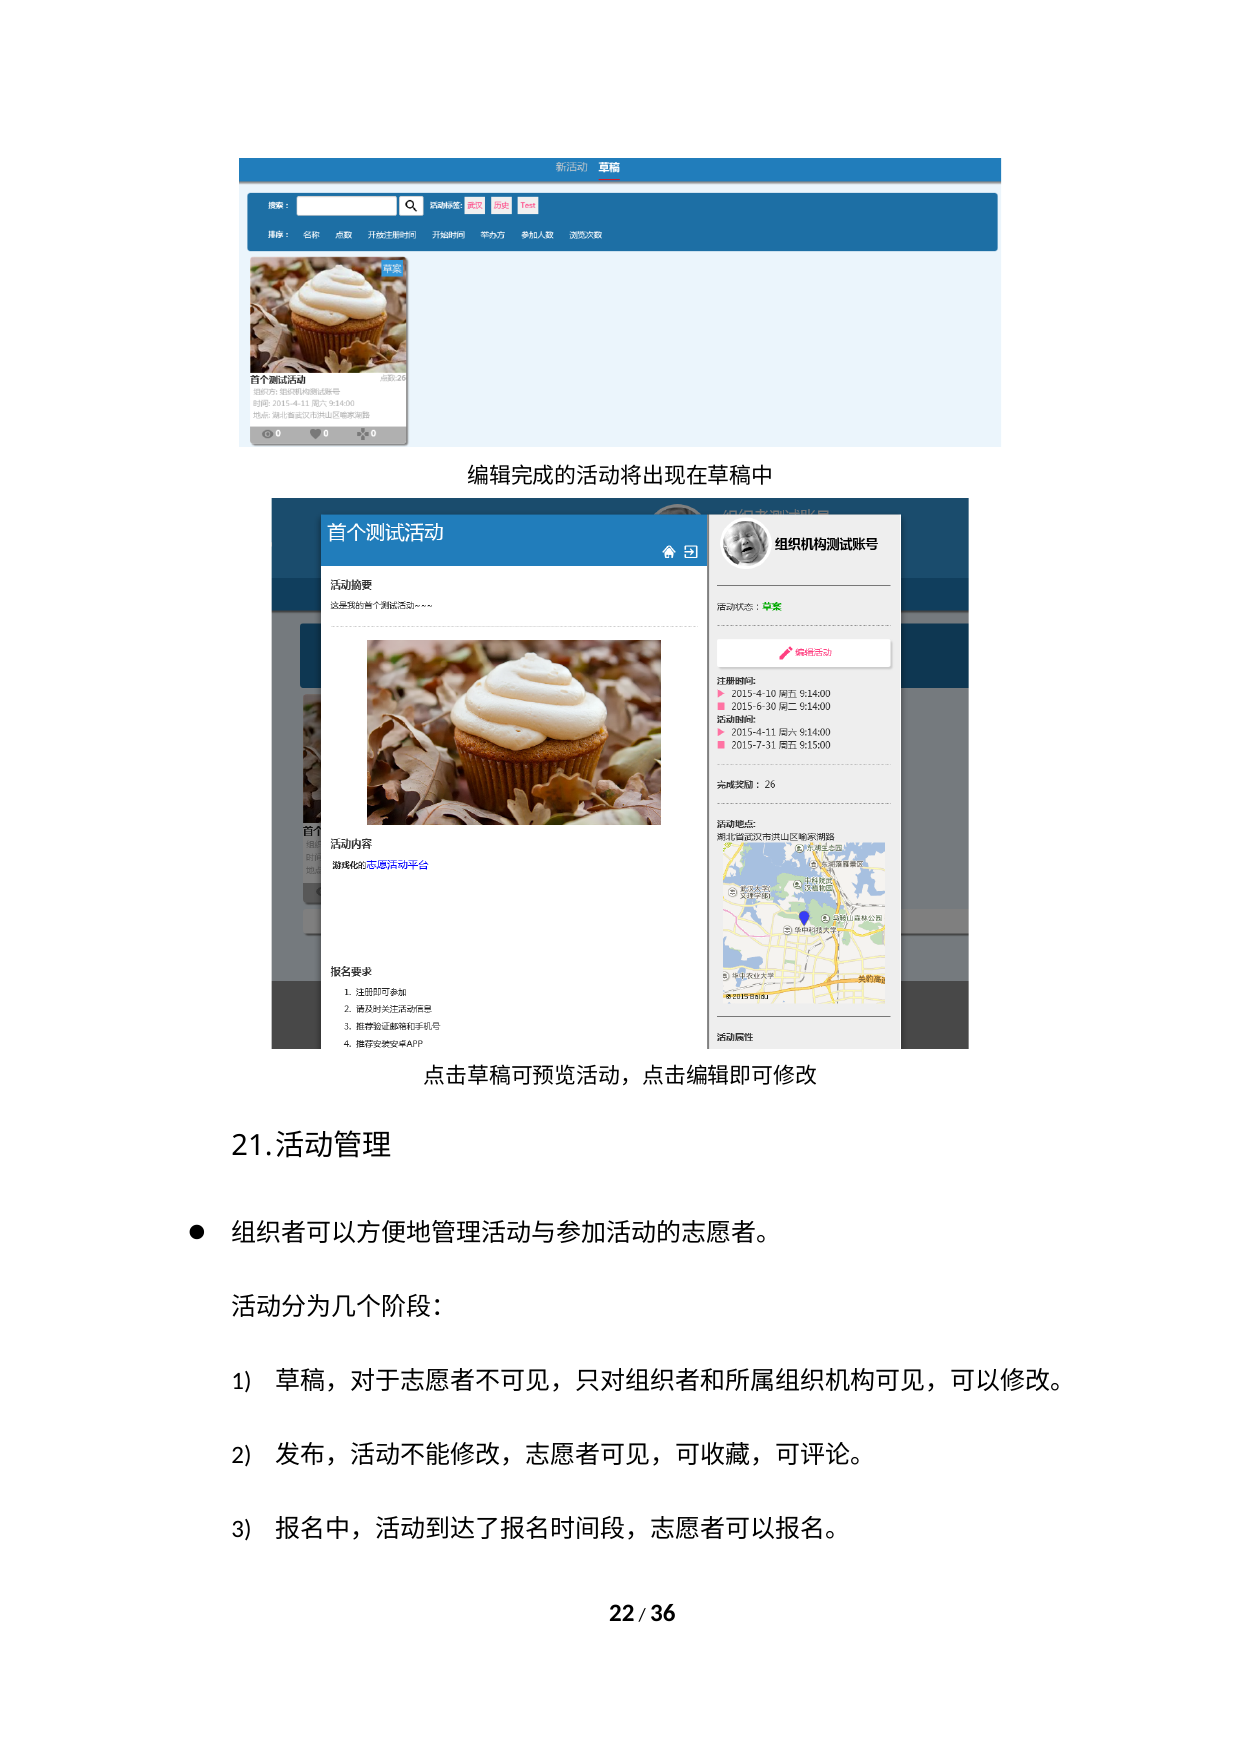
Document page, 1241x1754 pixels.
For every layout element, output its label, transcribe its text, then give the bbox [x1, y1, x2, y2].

list 发布，活动不能修改，志愿者可见，可收藏，可评论。 [231, 1420, 1053, 1485]
text 活动分为几个阶段： [187, 1272, 1053, 1337]
picture [271, 498, 969, 1049]
picture [239, 158, 1002, 447]
list 组织者可以方便地管理活动与参加活动的志愿者。 [187, 1198, 1053, 1263]
list 报名中，活动到达了报名时间段，志愿者可以报名。 [231, 1494, 1053, 1559]
text 编辑完成的活动将出现在草稿中 [187, 458, 1053, 490]
subtitle 活动管理 [231, 1110, 1053, 1175]
text 点击草稿可预览活动，点击编辑即可修改 [187, 1057, 1053, 1090]
list 草稿，对于志愿者不可见，只对组织者和所属组织机构可见，可以修改。 [231, 1346, 1053, 1411]
